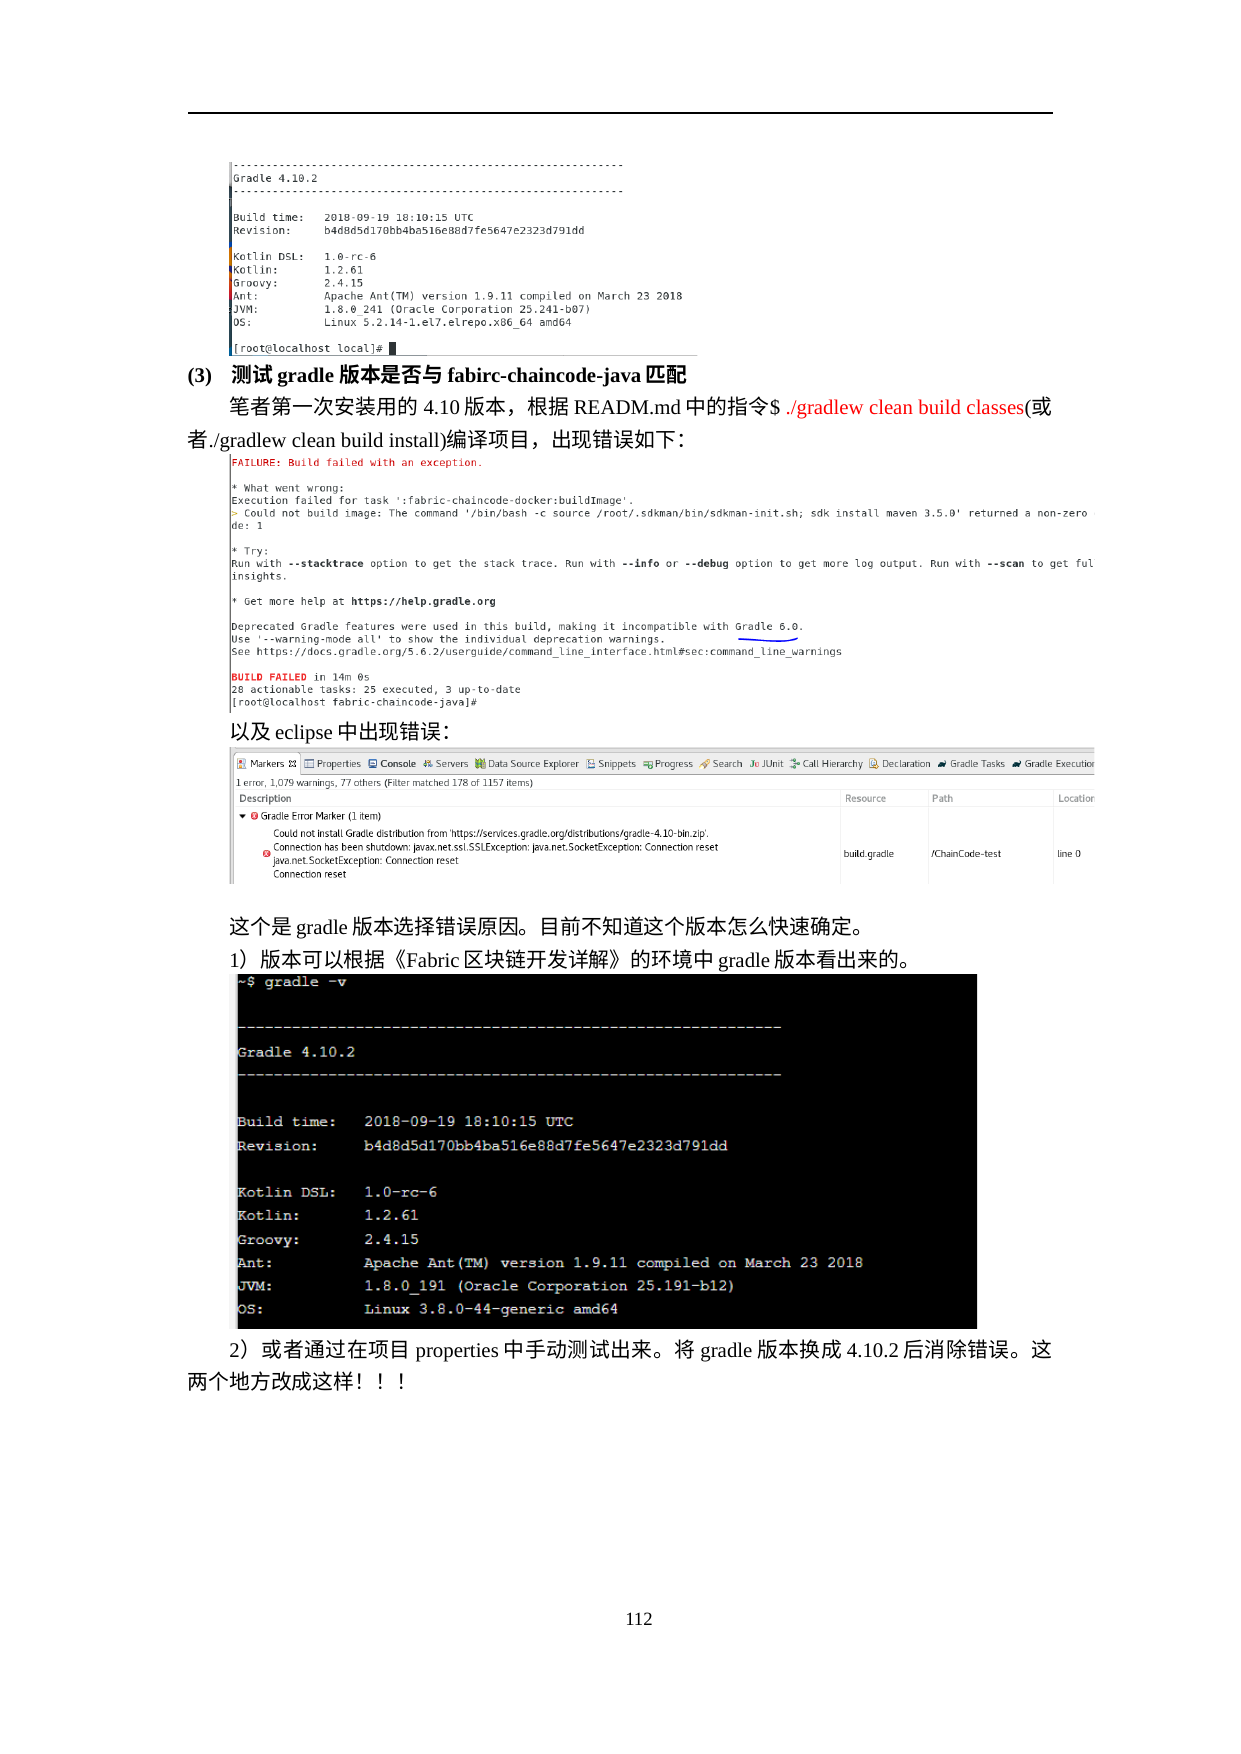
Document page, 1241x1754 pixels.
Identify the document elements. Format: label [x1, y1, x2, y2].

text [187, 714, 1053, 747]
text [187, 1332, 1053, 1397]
picture [229, 454, 1095, 713]
picture [229, 747, 1095, 884]
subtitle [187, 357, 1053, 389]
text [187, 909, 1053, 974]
picture [229, 974, 978, 1329]
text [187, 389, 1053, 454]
picture [229, 162, 698, 356]
